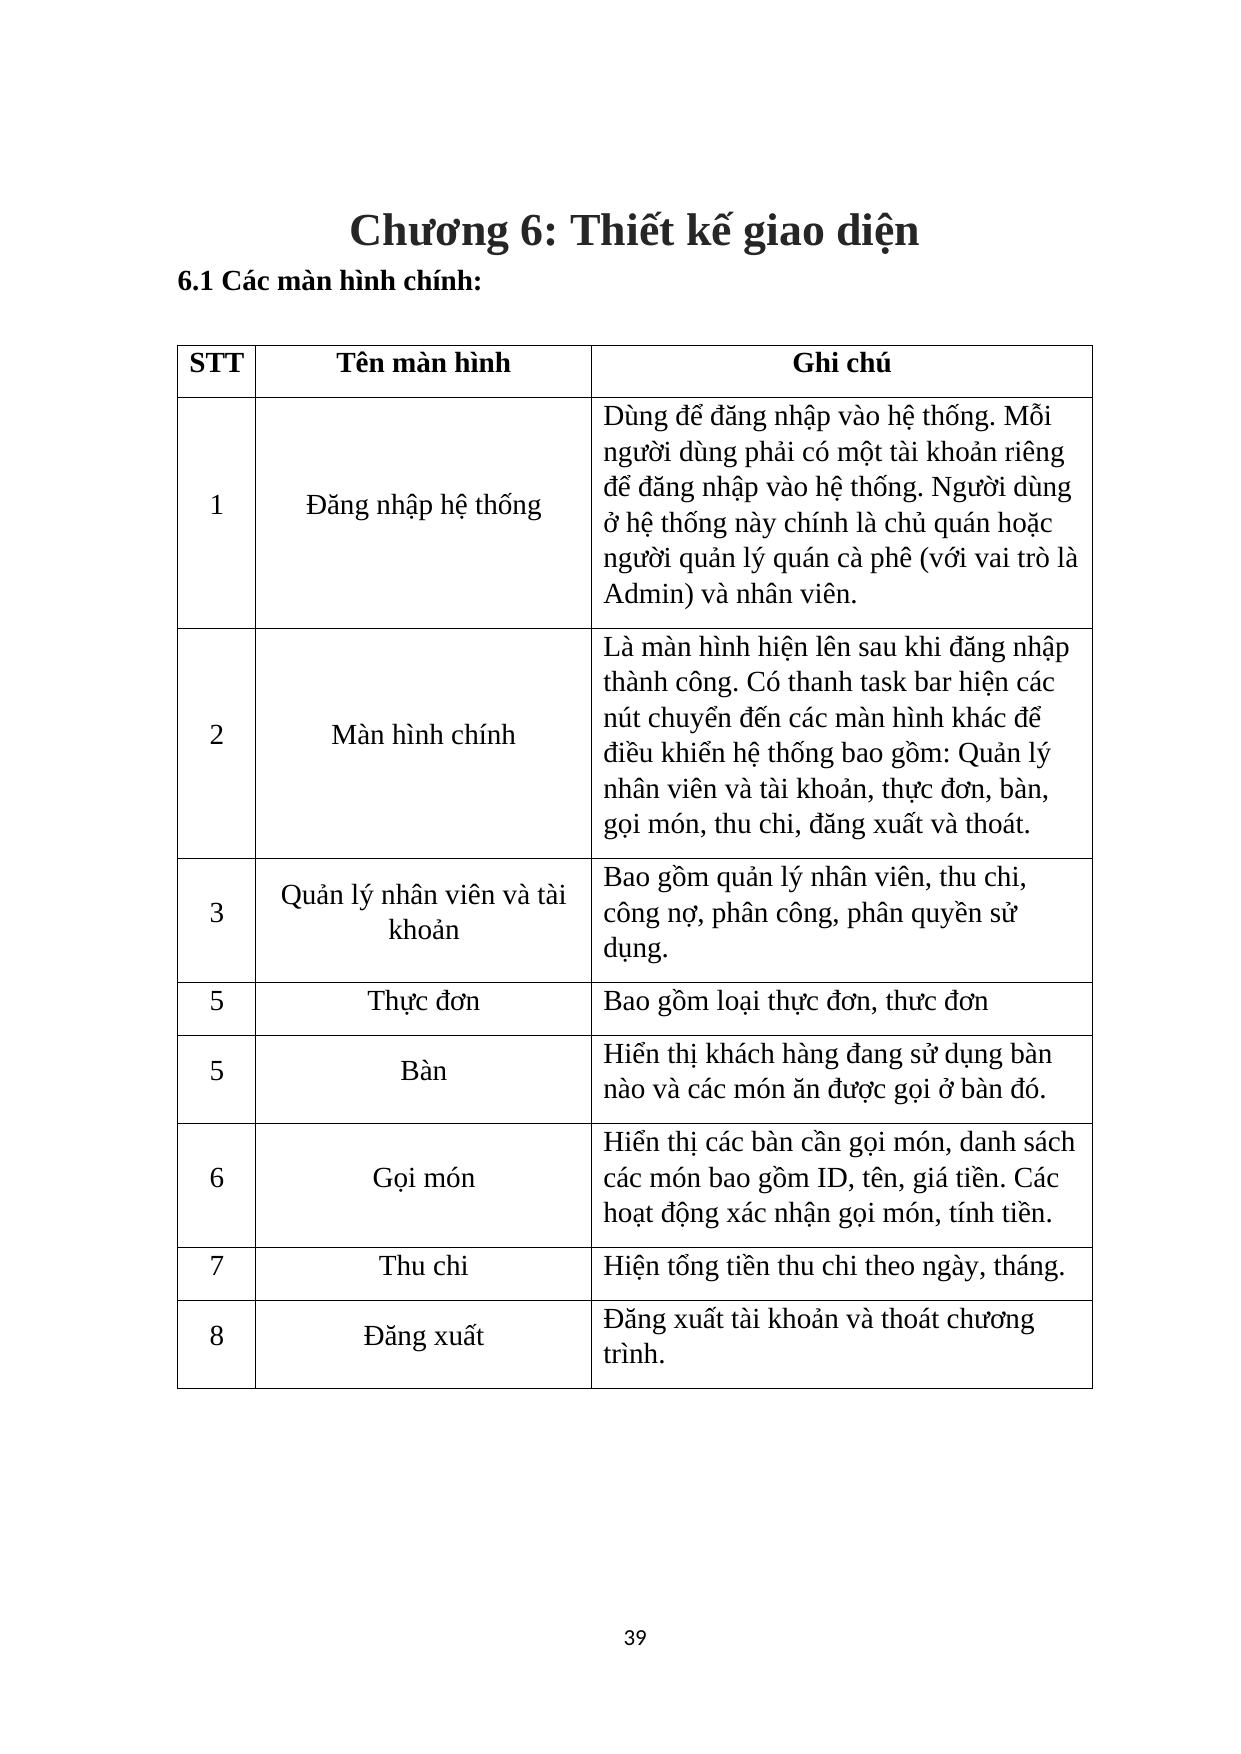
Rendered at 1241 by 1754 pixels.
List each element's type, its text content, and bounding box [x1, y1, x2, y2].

table_header Ghi chú [592, 346, 1092, 397]
table_cell Dùng để đăng nhập vào hệ thống. Mỗi người dùng phải có một tài khoản riêng để đăng nhập vào hệ thống. Người dùng ở hệ thống này chính là chủ quán hoặc người quản lý quán cà phê (với vai trò là Admin) và nhân viên. [592, 398, 1092, 628]
table_cell 5 [178, 983, 255, 1035]
table_cell Đăng xuất tài khoản và thoát chương trình. [592, 1301, 1092, 1388]
table_cell 5 [178, 1036, 255, 1123]
table_cell Là màn hình hiện lên sau khi đăng nhập thành công. Có thanh task bar hiện các nút chuyển đến các màn hình khác để điều khiển hệ thống bao gồm: Quản lý nhân viên và tài khoản, thực đơn, bàn, gọi món, thu chi, đăng xuất và thoát. [592, 629, 1092, 858]
table_header Tên màn hình [256, 346, 591, 397]
table_cell Hiện tổng tiền thu chi theo ngày, tháng. [592, 1248, 1092, 1300]
subtitle Chương 6: Thiết kế giao diện [177, 202, 1092, 255]
table_cell Thu chi [256, 1248, 591, 1300]
table_cell Bao gồm quản lý nhân viên, thu chi, công nợ, phân công, phân quyền sử dụng. [592, 859, 1092, 982]
table_cell 6 [178, 1124, 255, 1247]
table_cell 2 [178, 629, 255, 858]
table_cell Hiển thị khách hàng đang sử dụng bàn nào và các món ăn được gọi ở bàn đó. [592, 1036, 1092, 1123]
table_cell 3 [178, 859, 255, 982]
table_cell Đăng xuất [256, 1301, 591, 1388]
table_cell 1 [178, 398, 255, 628]
table_cell Gọi món [256, 1124, 591, 1247]
table_cell 8 [178, 1301, 255, 1388]
table_cell Quản lý nhân viên và tài khoản [256, 859, 591, 982]
table_cell Màn hình chính [256, 629, 591, 858]
table_cell 7 [178, 1248, 255, 1300]
table_cell Bàn [256, 1036, 591, 1123]
table_cell Hiển thị các bàn cần gọi món, danh sách các món bao gồm ID, tên, giá tiền. Các hoạt động xác nhận gọi món, tính tiền. [592, 1124, 1092, 1247]
table_cell Đăng nhập hệ thống [256, 398, 591, 628]
table_cell Bao gồm loại thực đơn, thưc đơn [592, 983, 1092, 1035]
table_header STT [178, 346, 255, 397]
table_cell Thực đơn [256, 983, 591, 1035]
subtitle 6.1 Các màn hình chính: [177, 263, 1092, 297]
